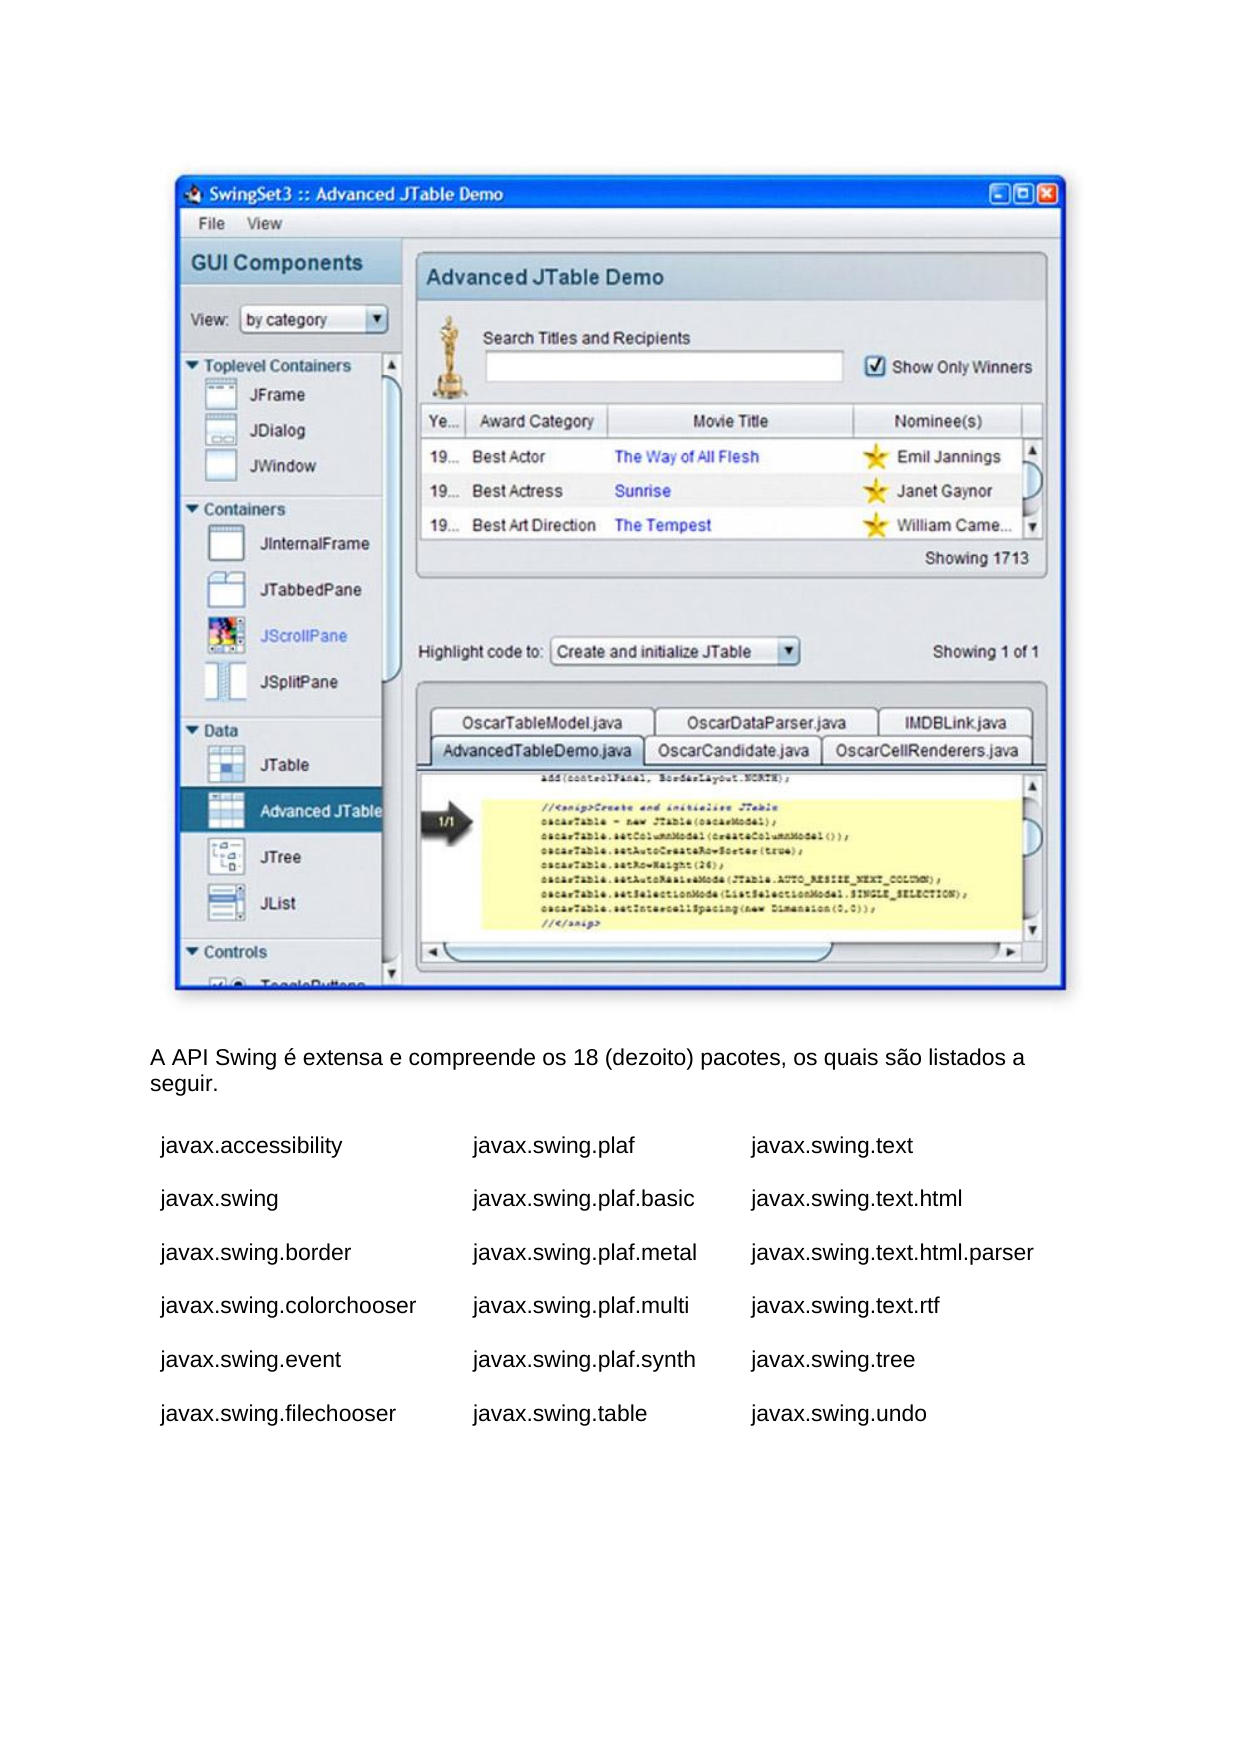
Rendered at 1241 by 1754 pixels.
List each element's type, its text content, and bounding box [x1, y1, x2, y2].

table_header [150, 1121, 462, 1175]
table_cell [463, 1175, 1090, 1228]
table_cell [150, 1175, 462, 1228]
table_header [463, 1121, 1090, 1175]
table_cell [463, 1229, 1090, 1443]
text A API Swing é extensa e compreende os 18 (dezoito) pacotes, os quais são listados a seguir. [150, 1043, 1090, 1096]
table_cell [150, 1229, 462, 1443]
picture [150, 150, 1091, 1015]
